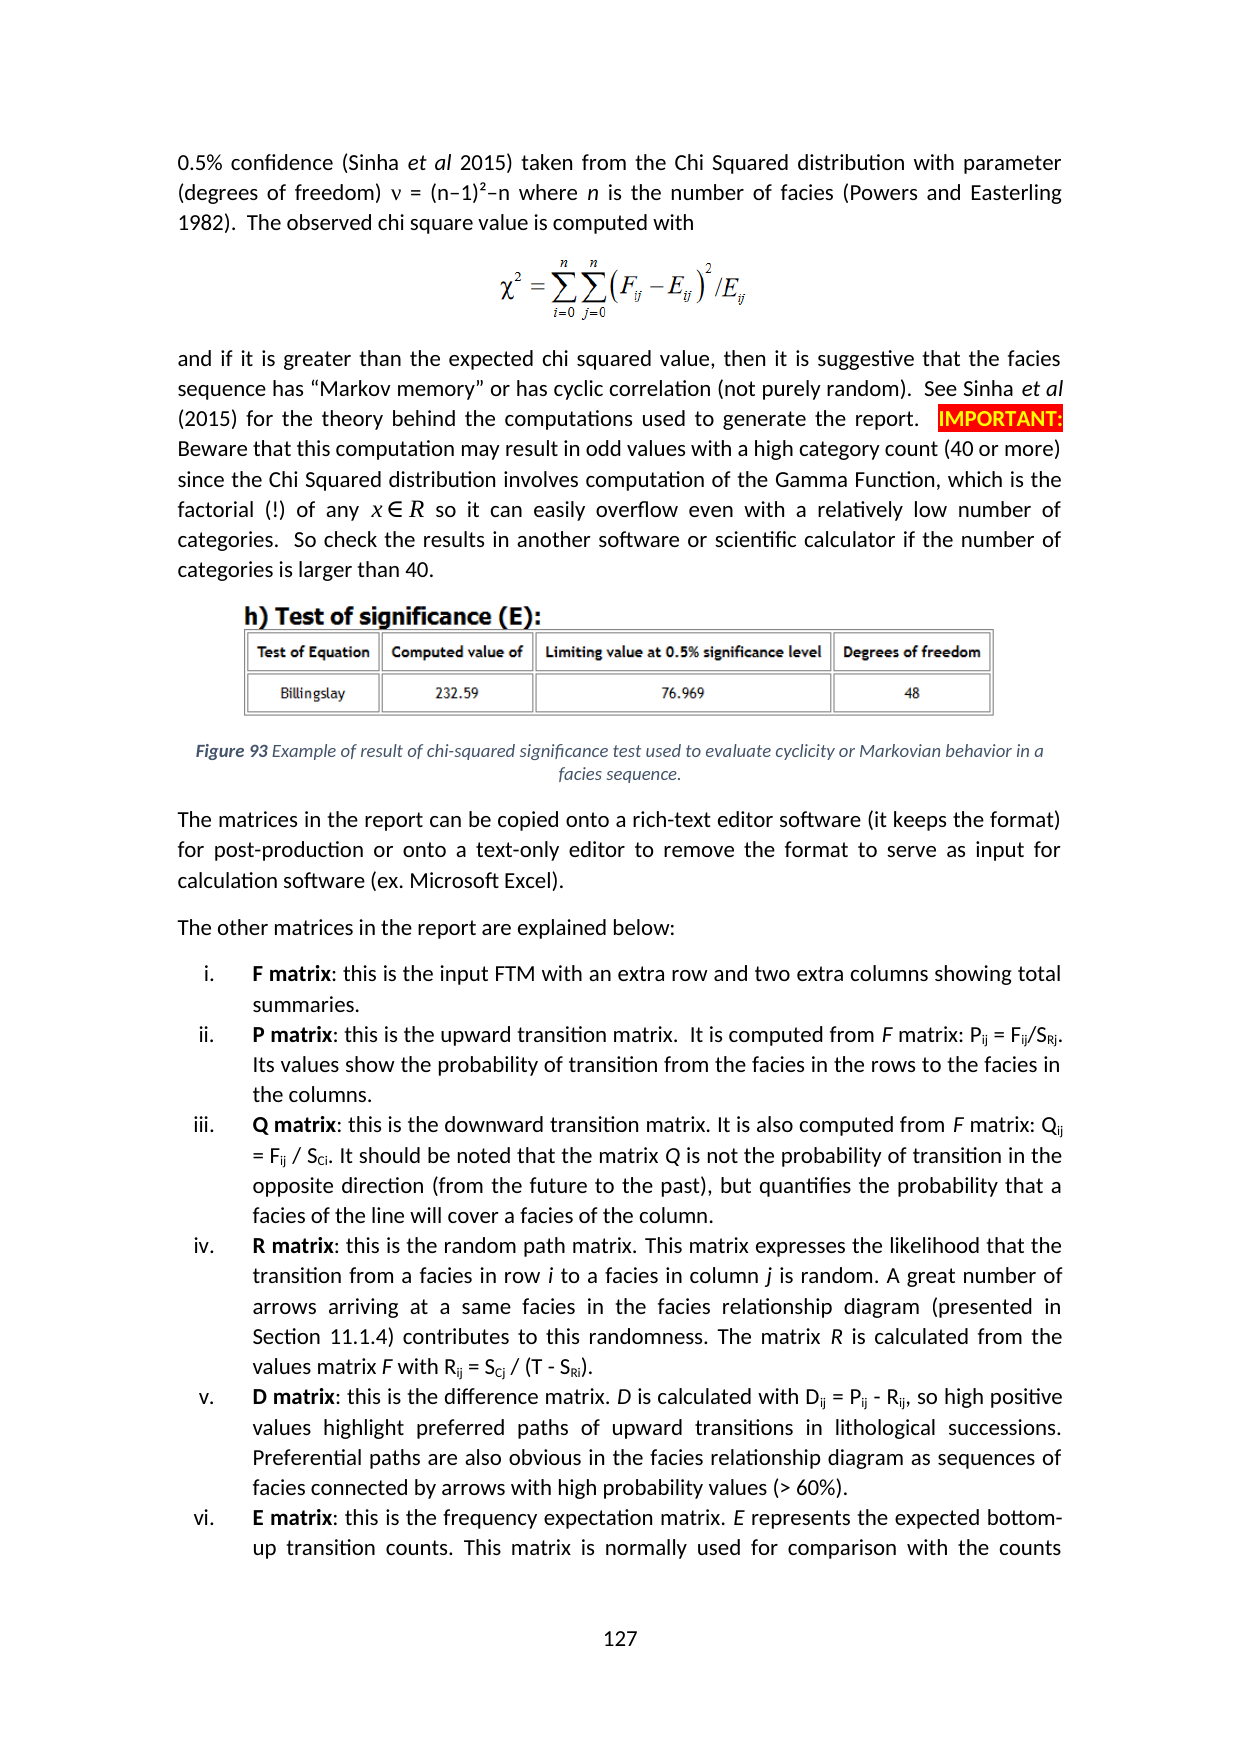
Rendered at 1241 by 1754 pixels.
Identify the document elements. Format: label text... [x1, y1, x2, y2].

picture [243, 602, 997, 720]
list Q matrix: this is the downward transition matrix. It is also computed from F matrix: Qij = Fij / SCi. It should be noted that the matrix Q is not the probability of transition in the opposite direction (from the future to the past), but quantifies the probability that a facies of the line will cover a facies of the column. [215, 1111, 1063, 1229]
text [177, 148, 1063, 236]
text Figure 93 Example of result of chi-squared significance test used to evaluate cyclicity or Markovian behavior in a facies sequence. [177, 739, 1063, 784]
list F matrix: this is the input FTM with an extra row and two extra columns showing total summaries. [215, 959, 1063, 1018]
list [215, 1503, 1063, 1562]
list R matrix: this is the random path matrix. This matrix expresses the likelihood that the transition from a facies in row i to a facies in column j is random. A great number of arrows arriving at a same facies in the facies relationship diagram (presented in Section 11.1.4) contributes to this randomness. The matrix R is calculated from the values matrix F with Rij = SCj / (T - SRi). [215, 1231, 1063, 1380]
text The matrices in the report can be copied onto a rich-text editor software (it keeps the format) for post-production or onto a text-only editor to remove the format to serve as input for calculation software (ex. Microsoft Excel). [177, 805, 1063, 894]
picture [484, 255, 756, 326]
text and if it is greater than the expected chi squared value, then it is suggestive that the facies sequence has “Markov memory” or has cyclic correlation (not purely random). See Sinha et al (2015) for the theory behind the computations used to generate the report. IMPORTANT: Beware that this computation may result in odd values with a high category count (40 or more) since the Chi Squared distribution involves computation of the Gamma Function, which is the factorial (!) of any so it can easily overflow even with a relatively low number of categories. So check the results in another software or scientific calculator if the number of categories is larger than 40. [177, 344, 1063, 583]
list P matrix: this is the upward transition matrix. It is computed from F matrix: Pij = Fij/SRj. Its values show the probability of transition from the facies in the rows to the facies in the columns. [215, 1020, 1063, 1108]
list D matrix: this is the difference matrix. D is calculated with Dij = Pij - Rij, so high positive values highlight preferred paths of upward transitions in lithological successions. Preferential paths are also obvious in the facies relationship diagram as sequences of facies connected by arrows with high probability values (> 60%). [215, 1382, 1063, 1501]
text The other matrices in the report are explained below: [177, 913, 1063, 941]
